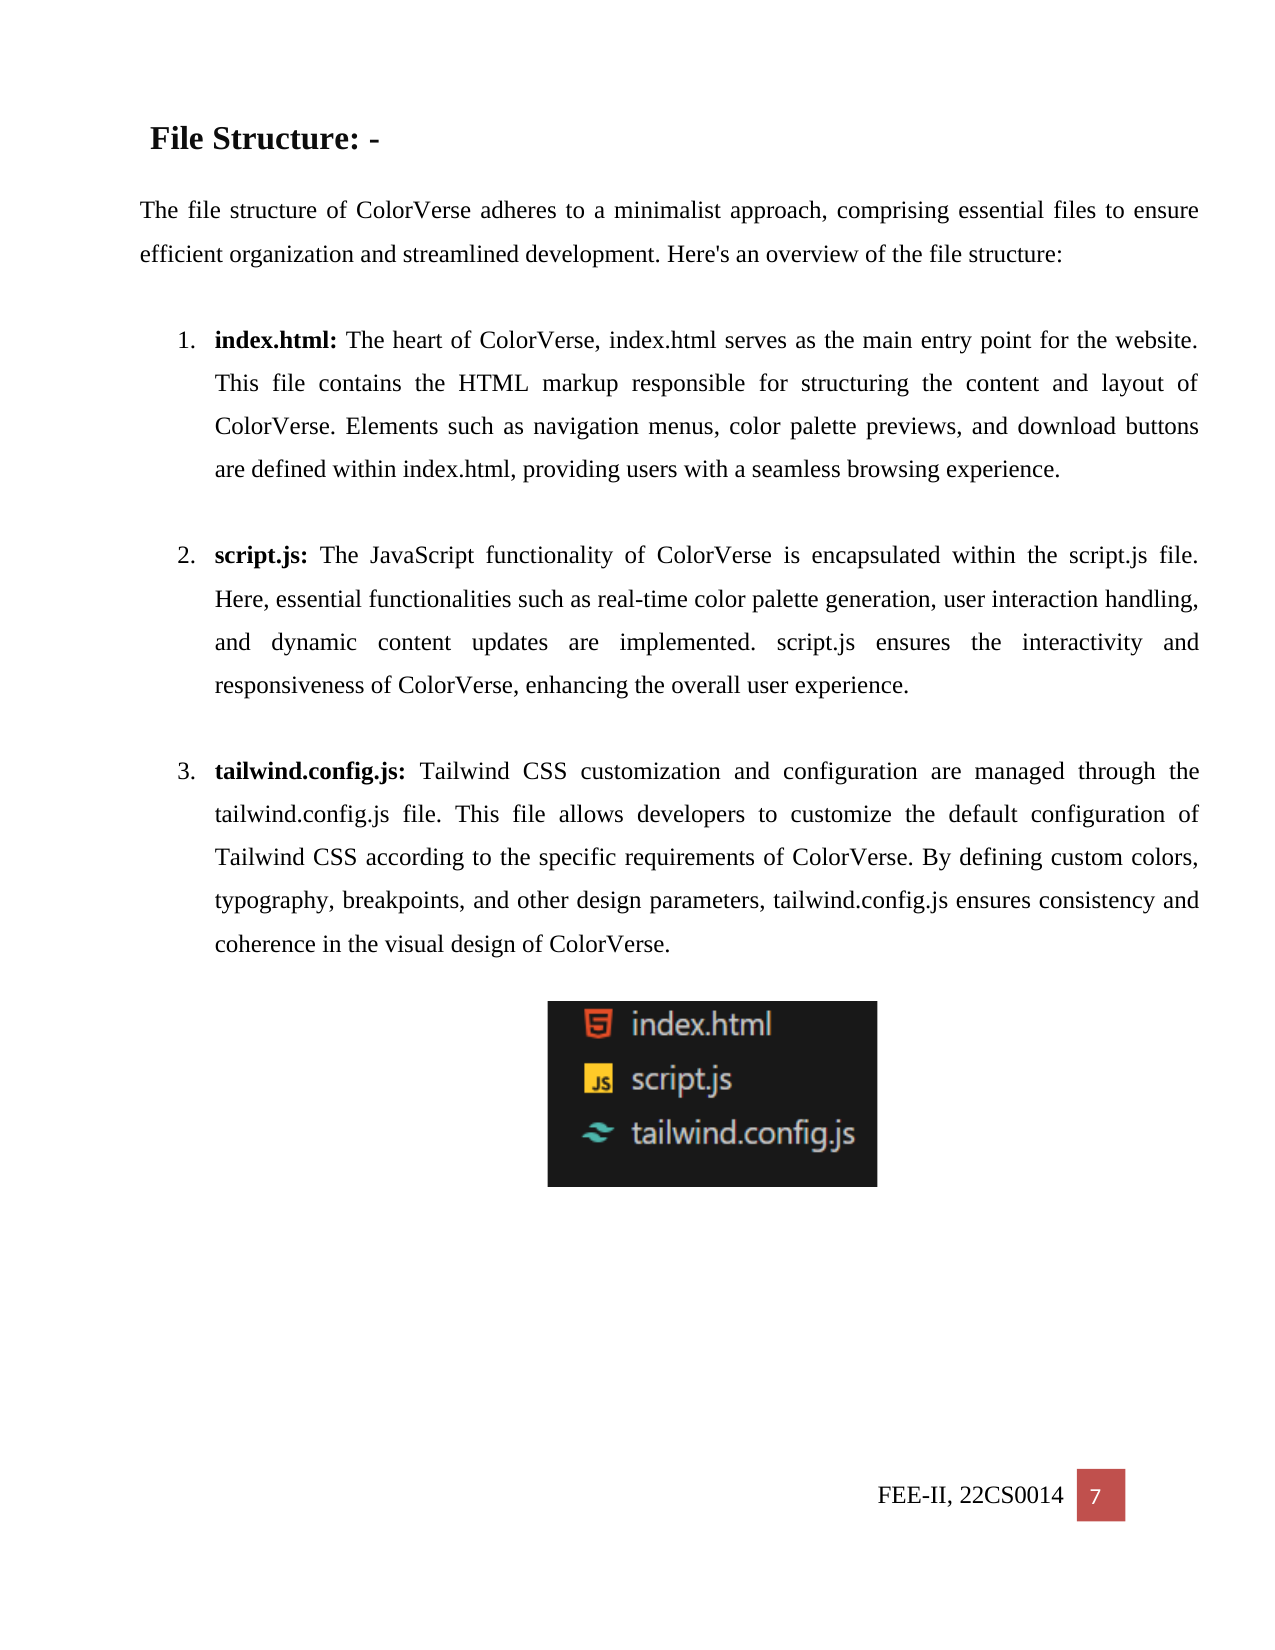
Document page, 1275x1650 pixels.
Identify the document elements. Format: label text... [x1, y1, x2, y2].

list index.html: The heart of ColorVerse, index.html serves as the main entry point for the website. This file contains the HTML markup responsible for structuring the content and layout of ColorVerse. Elements such as navigation menus, color palette previews, and download buttons are defined within index.html, providing users with a seamless browsing experience. [177, 325, 1200, 483]
list script.js: The JavaScript functionality of ColorVerse is encapsulated within the script.js file. Here, essential functionalities such as real-time color palette generation, user interaction handling, and dynamic content updates are implemented. script.js ensures the interactivity and responsiveness of ColorVerse, enhancing the overall user experience. [177, 541, 1200, 699]
picture [547, 1001, 878, 1187]
list tailwind.config.js: Tailwind CSS customization and configuration are managed through the tailwind.config.js file. This file allows developers to customize the default configuration of Tailwind CSS according to the specific requirements of ColorVerse. By defining custom colors, typography, breakpoints, and other design parameters, tailwind.config.js ensures consistency and coherence in the visual design of ColorVerse. [177, 756, 1200, 957]
subtitle File Structure: - [150, 118, 1200, 156]
text The file structure of ColorVerse adheres to a minimalist approach, comprising essential files to ensure efficient organization and streamlined development. Here's an overview of the file structure: [139, 196, 1200, 267]
